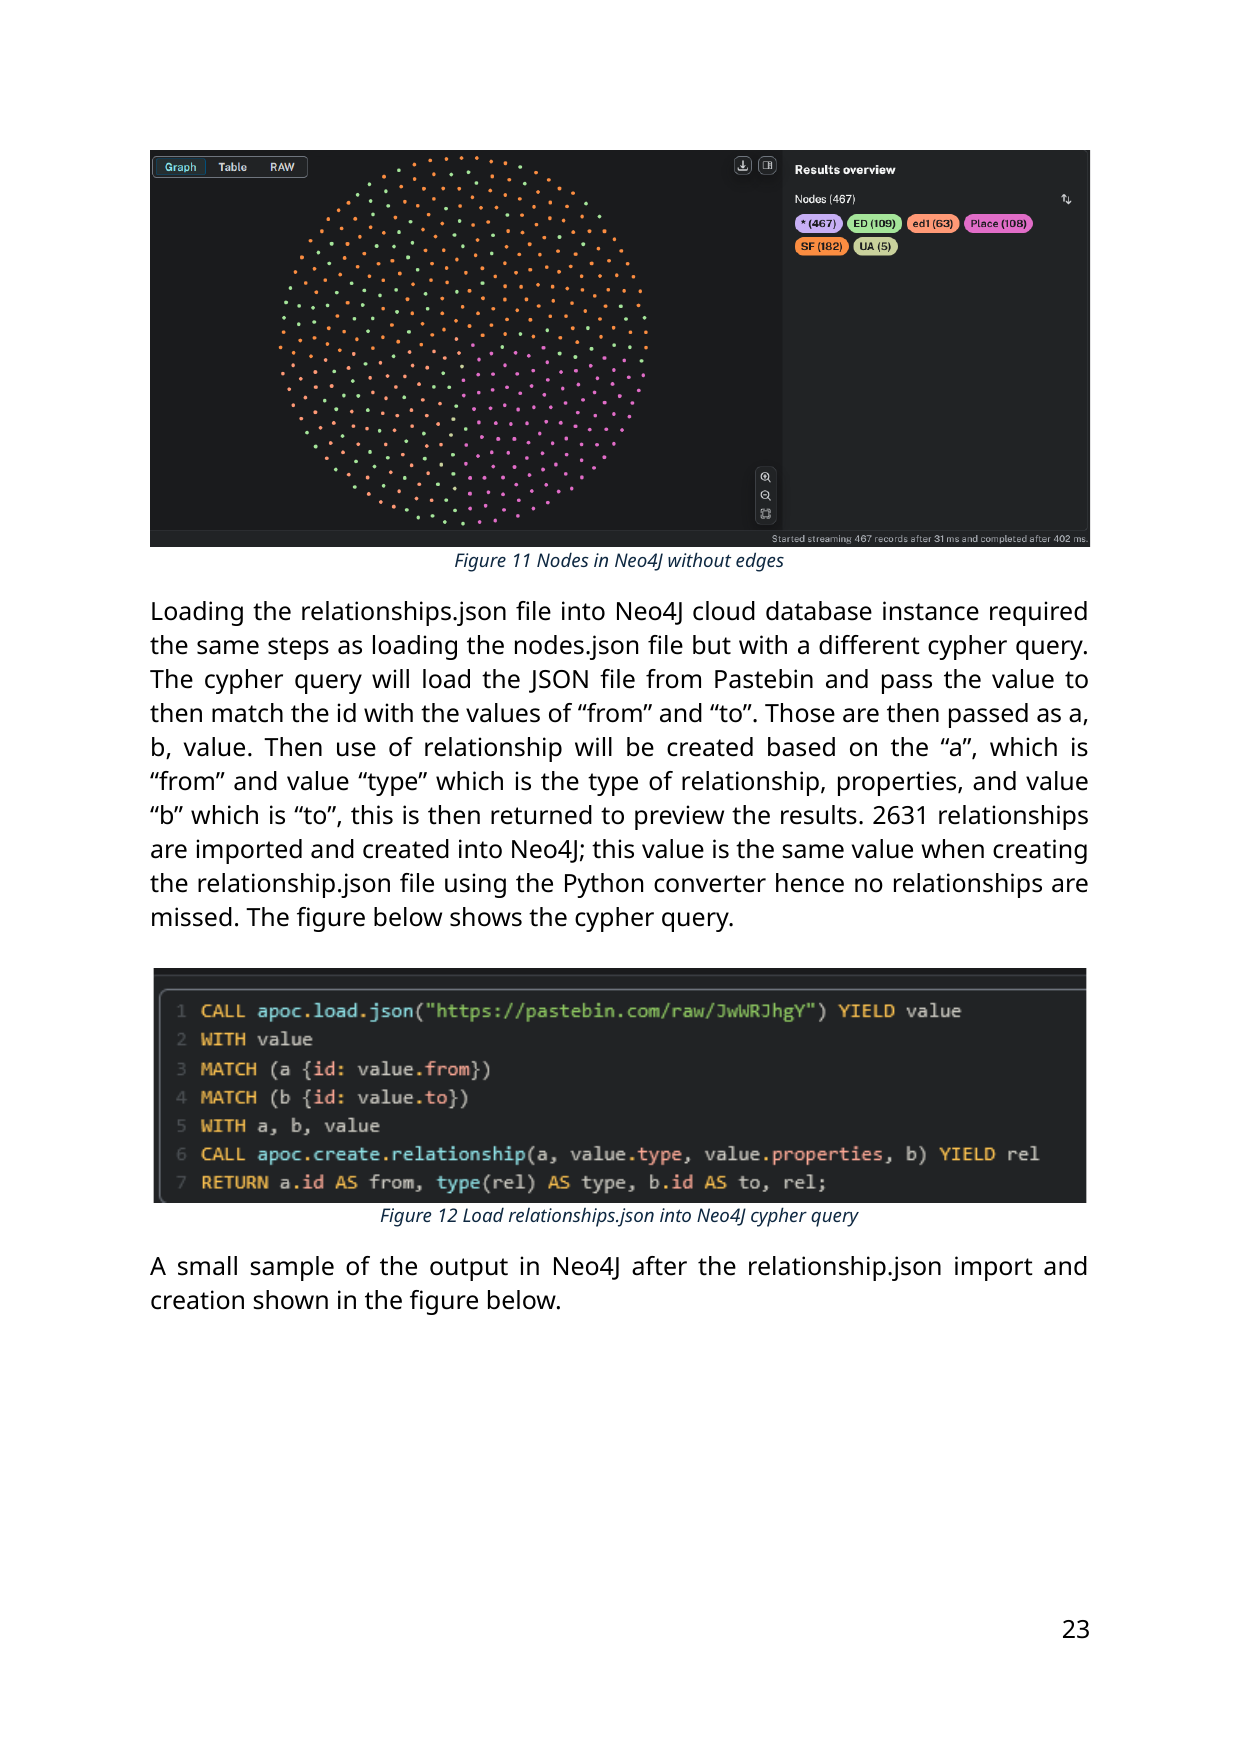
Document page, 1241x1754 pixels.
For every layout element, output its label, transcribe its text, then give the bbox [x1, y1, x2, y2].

text Loading the relationships.json file into Neo4J cloud database instance required the same steps as loading the nodes.json file but with a different cypher query. The cypher query will load the JSON file from Pastebin and pass the value to then match the id with the values of “from” and “to”. Those are then passed as a, b, value. Then use of relationship will be created based on the “a”, which is “from” and value “type” which is the type of relationship, properties, and value “b” which is “to”, this is then returned to preview the results. 2631 relationships are imported and created into Neo4J; this value is the same value when creating the relationship.json file using the Python converter hence no relationships are missed. The figure below shows the cypher query. [150, 593, 1090, 934]
picture [150, 150, 1091, 547]
text A small sample of the output in Neo4J after the relationship.json import and creation shown in the figure below. [150, 1249, 1090, 1317]
picture [153, 968, 1087, 1203]
